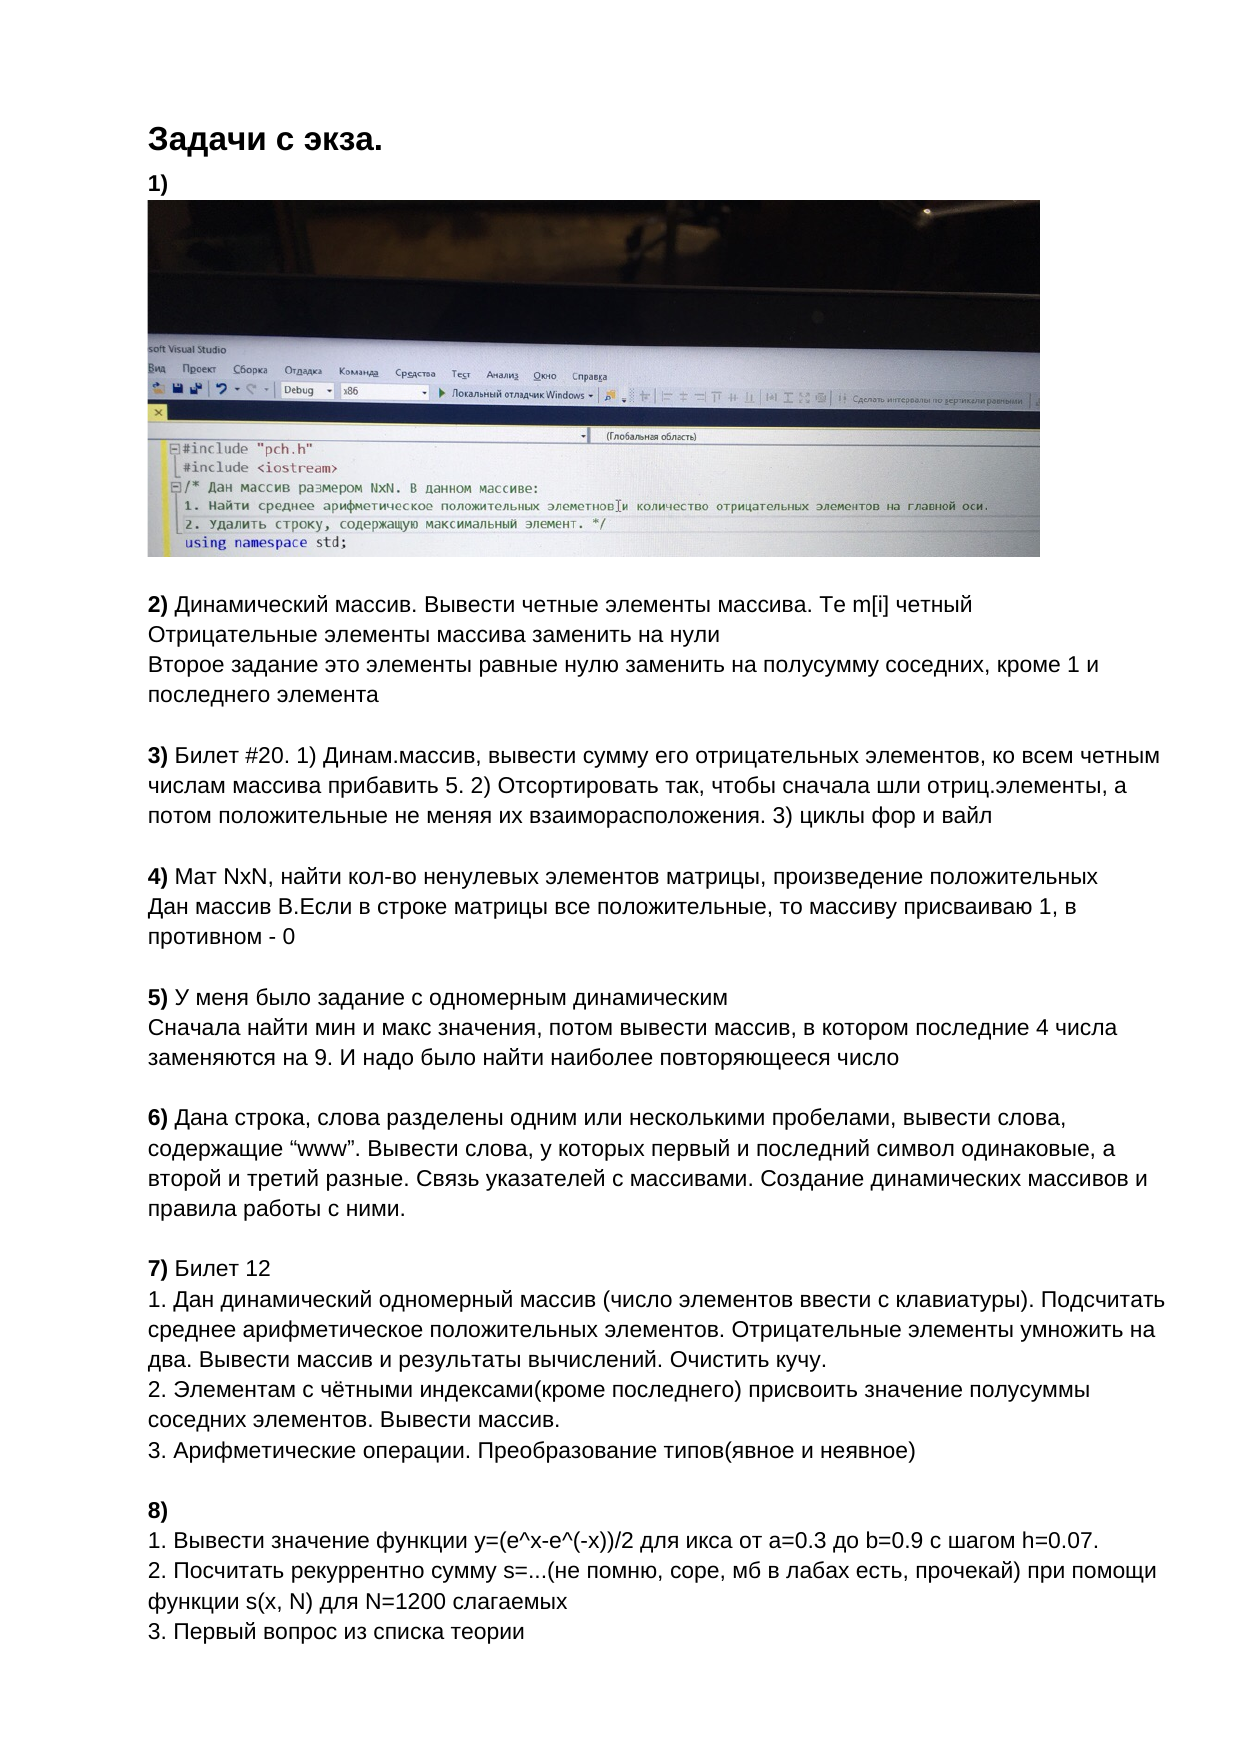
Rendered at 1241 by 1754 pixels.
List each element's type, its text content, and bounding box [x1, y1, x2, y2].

text 1) [148, 170, 1181, 196]
text 3. Первый вопрос из списка теории [148, 1618, 1181, 1644]
text 5) У меня было задание с одномерным динамическим [148, 983, 1181, 1010]
text 3) Билет #20. 1) Динам.массив, вывести сумму его отрицательных элементов, ко всем четным числам массива прибавить 5. 2) Отсортировать так, чтобы сначала шли отриц.элементы, а потом положительные не меняя их взаиморасположения. 3) циклы фор и вайл [148, 742, 1181, 828]
text 8) [148, 1497, 1181, 1523]
text Второе задание это элементы равные нулю заменить на полусумму соседних, кроме 1 и последнего элемента [148, 651, 1181, 708]
text 1. Дан динамический одномерный массив (число элементов ввести с клавиатуры). Подсчитать среднее арифметическое положительных элементов. Отрицательные элементы умножить на два. Вывести массив и результаты вычислений. Очистить кучу. [148, 1286, 1181, 1372]
text 2. Элементам с чётными индексами(кроме последнего) присвоить значение полусуммы соседних элементов. Вывести массив. [148, 1376, 1181, 1433]
subtitle Задачи с экза. [148, 119, 1181, 157]
text 3. Арифметические операции. Преобразование типов(явное и неявное) [148, 1437, 1181, 1463]
picture [147, 200, 1040, 557]
text 7) Билет 12 [148, 1255, 1181, 1282]
text 2. Посчитать рекуррентно сумму s=...(не помню, соре, мб в лабах есть, прочекай) при помощи функции s(x, N) для N=1200 слагаемых [148, 1557, 1181, 1614]
text Дан массив B.Если в строке матрицы все положительные, то массиву присваиваю 1, в противном - 0 [148, 893, 1181, 949]
text Сначала найти мин и макс значения, потом вывести массив, в котором последние 4 числа заменяются на 9. И надо было найти наиболее повторяющееся число [148, 1014, 1181, 1070]
text 1. Вывести значение функции y=(e^x-e^(-x))/2 для икса от a=0.3 до b=0.9 с шагом h=0.07. [148, 1527, 1181, 1553]
text 2) Динамический массив. Вывести четные элементы массива. Те m[i] четный [148, 591, 1181, 617]
text 6) Дана строка, слова разделены одним или несколькими пробелами, вывести слова, содержащие “www”. Вывести слова, у которых первый и последний символ одинаковые, а второй и третий разные. Связь указателей с массивами. Создание динамических массивов и правила работы с ними. [148, 1104, 1181, 1221]
text Отрицательные элементы массива заменить на нули [148, 621, 1181, 647]
text 4) Мат NxN, найти кол-во ненулевых элементов матрицы, произведение положительных [148, 863, 1181, 889]
